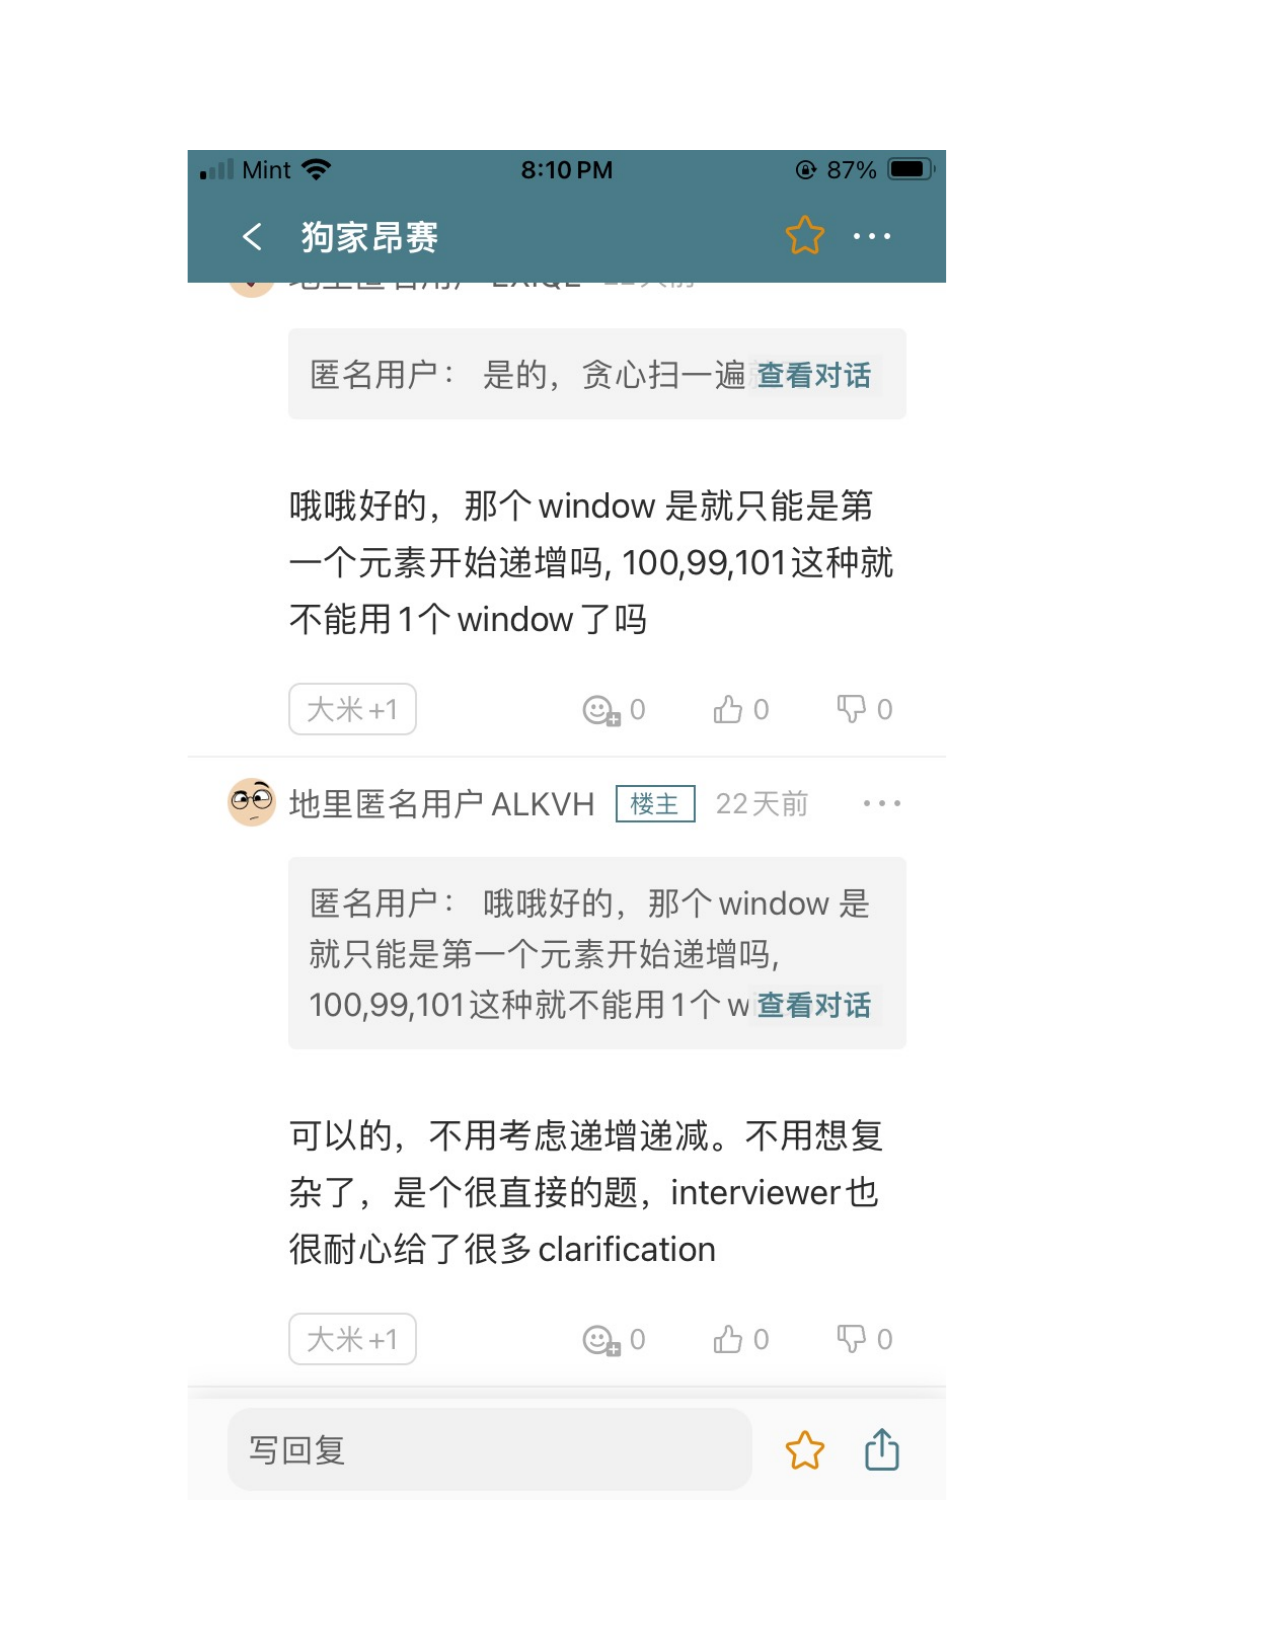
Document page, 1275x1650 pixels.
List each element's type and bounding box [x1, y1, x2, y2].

picture [187, 150, 947, 1500]
